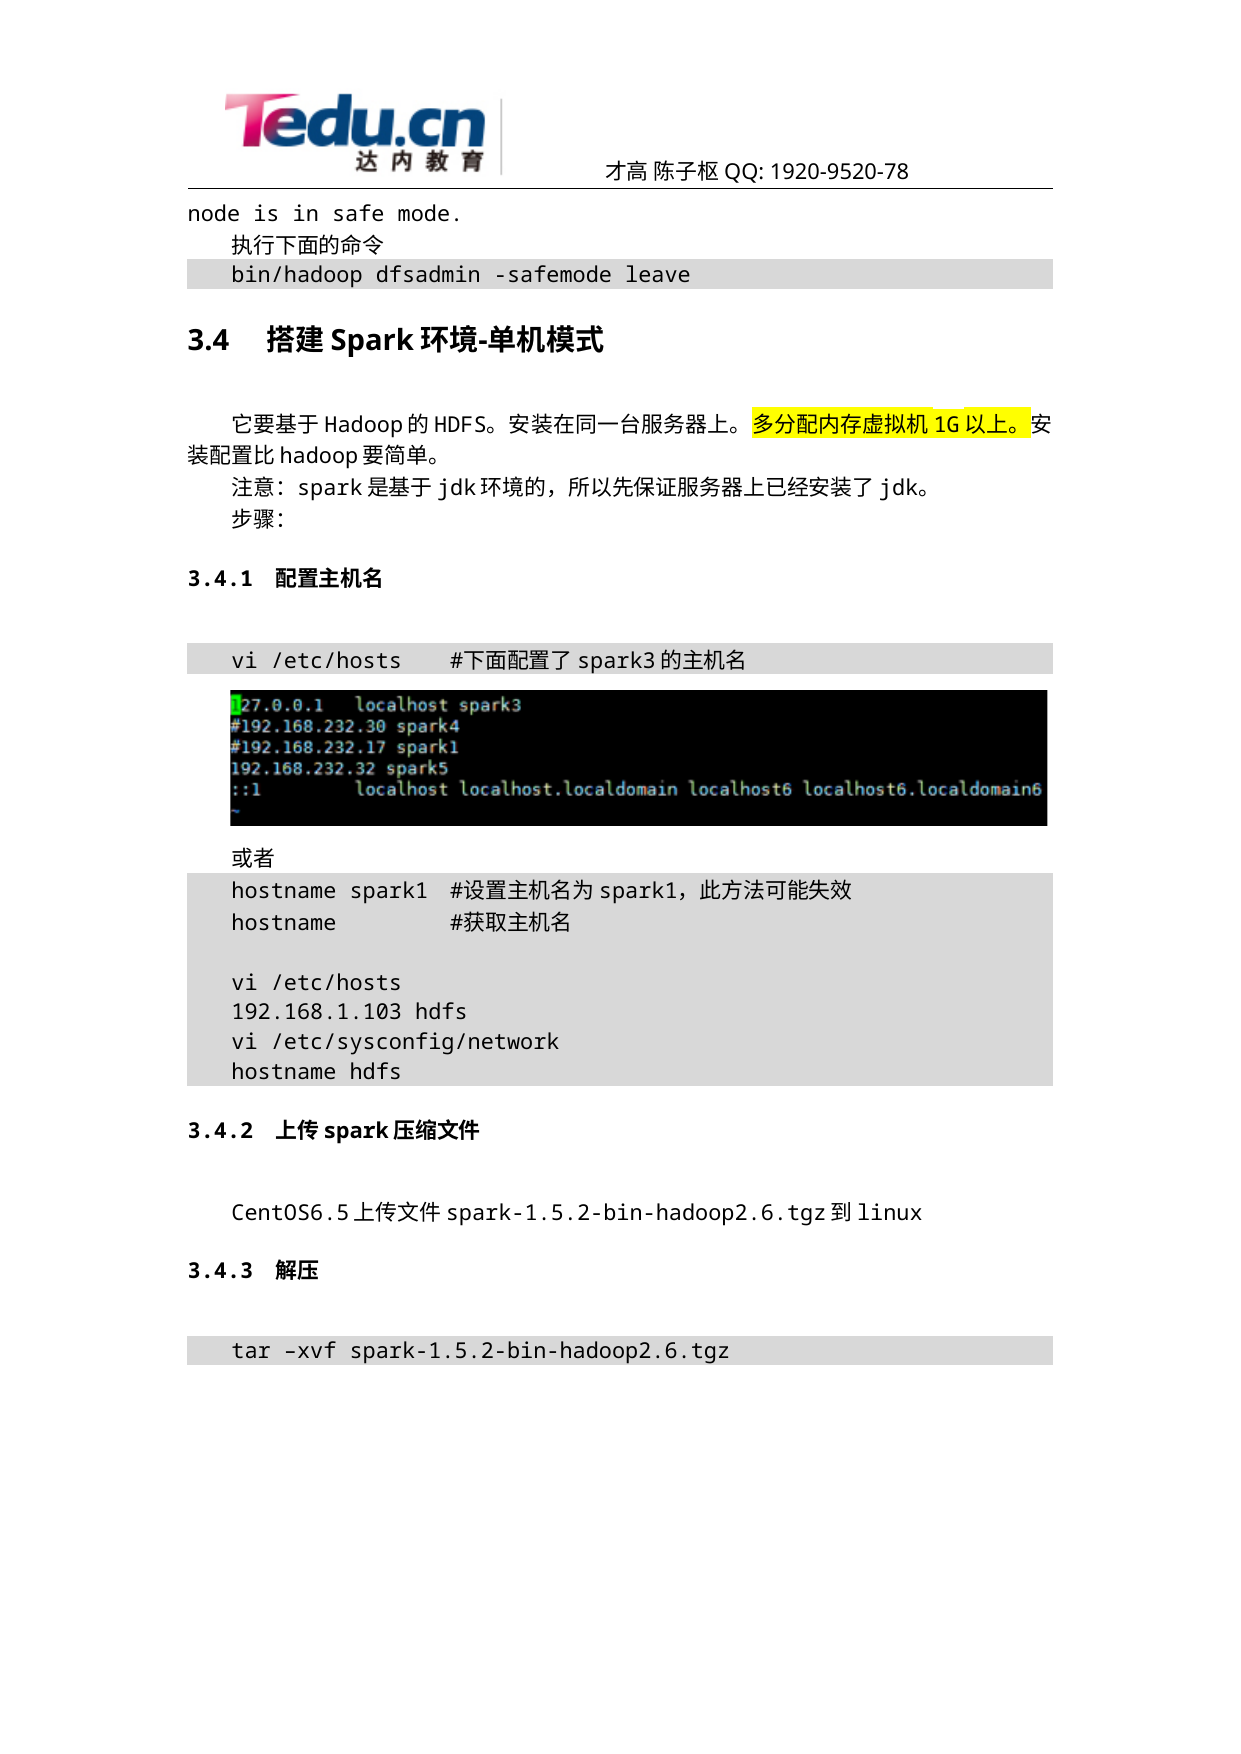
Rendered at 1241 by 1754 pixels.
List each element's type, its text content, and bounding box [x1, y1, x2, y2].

text hostname #获取主机名 [187, 905, 1053, 937]
text vi /etc/sysconfig/network [187, 1026, 1053, 1056]
subtitle 上传spark压缩文件 [187, 1113, 1031, 1144]
text 执行下面的命令 [187, 228, 1053, 259]
text hostname spark1 #设置主机名为spark1，此方法可能失效 [187, 873, 1053, 905]
subtitle 搭建Spark环境-单机模式 [187, 316, 1053, 358]
text 注意：spark是基于jdk环境的，所以先保证服务器上已经安装了jdk。 [187, 470, 1053, 502]
text tar –xvf spark-1.5.2-bin-hadoop2.6.tgz [187, 1336, 1053, 1365]
text hostname hdfs [187, 1056, 1053, 1086]
text CentOS6.5上传文件spark-1.5.2-bin-hadoop2.6.tgz到linux [187, 1195, 1053, 1226]
text 步骤： [187, 502, 1053, 534]
text 或者 [231, 841, 1053, 873]
picture [225, 88, 507, 180]
text 3、put: Cannot create file/test/letter.txt._COPYING_. Name node is in safe mode. [187, 198, 1053, 228]
text 它要基于Hadoop的HDFS。安装在同一台服务器上。多分配内存虚拟机1G以上。安装配置比hadoop要简单。 [187, 407, 1053, 470]
text bin/hadoop dfsadmin -safemode leave [187, 259, 1053, 289]
text 192.168.1.103 hdfs [187, 996, 1053, 1026]
subtitle 解压 [187, 1253, 1031, 1285]
text vi /etc/hosts #下面配置了spark3的主机名 [187, 643, 1053, 674]
subtitle 配置主机名 [187, 561, 1031, 593]
picture [230, 690, 1048, 826]
text vi /etc/hosts [187, 966, 1053, 996]
